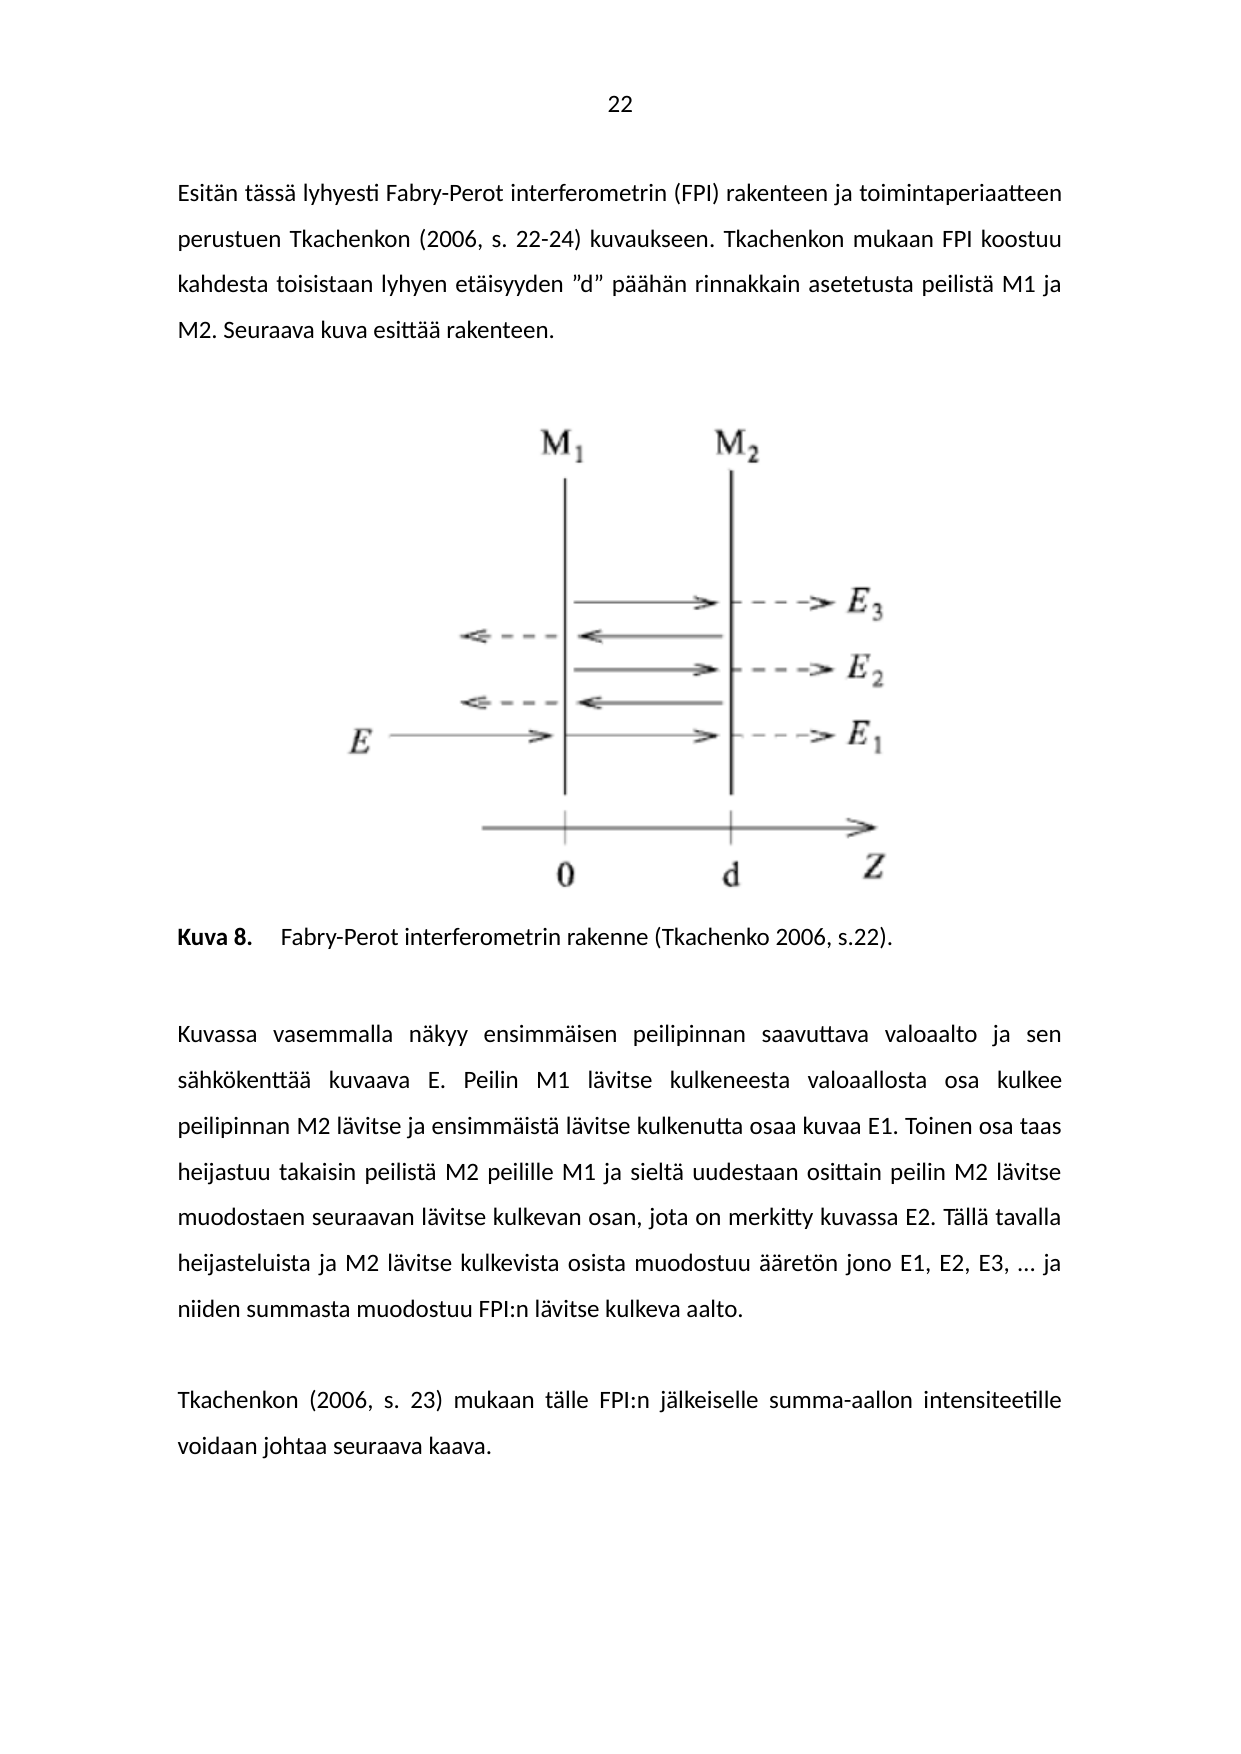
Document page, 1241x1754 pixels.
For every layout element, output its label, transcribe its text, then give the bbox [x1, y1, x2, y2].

picture [336, 405, 904, 909]
text Esitän tässä lyhyesti Fabry-Perot interferometrin (FPI) rakenteen ja toimintaperiaatteen perustuen Tkachenkon (2006, s. 22-24) kuvaukseen. Tkachenkon mukaan FPI koostuu kahdesta toisistaan lyhyen etäisyyden ”d” päähän rinnakkain asetetusta peilistä M1 ja M2. Seuraava kuva esittää rakenteen. [177, 177, 1063, 345]
text Kuvassa vasemmalla näkyy ensimmäisen peilipinnan saavuttava valoaalto ja sen sähkökenttää kuvaava E. Peilin M1 lävitse kulkeneesta valoaallosta osa kulkee peilipinnan M2 lävitse ja ensimmäistä lävitse kulkenutta osaa kuvaa E1. Toinen osa taas heijastuu takaisin peilistä M2 peilille M1 ja sieltä uudestaan osittain peilin M2 lävitse muodostaen seuraavan lävitse kulkevan osan, jota on merkitty kuvassa E2. Tällä tavalla heijasteluista ja M2 lävitse kulkevista osista muodostuu ääretön jono E1, E2, E3, … ja niiden summasta muodostuu FPI:n lävitse kulkeva aalto. [177, 1019, 1063, 1323]
text Tkachenkon (2006, s. 23) mukaan tälle FPI:n jälkeiselle summa-aallon intensiteetille voidaan johtaa seuraava kaava. [177, 1384, 1063, 1461]
text Kuva 8. Fabry-Perot interferometrin rakenne (Tkachenko 2006, s.22). [177, 922, 1063, 952]
